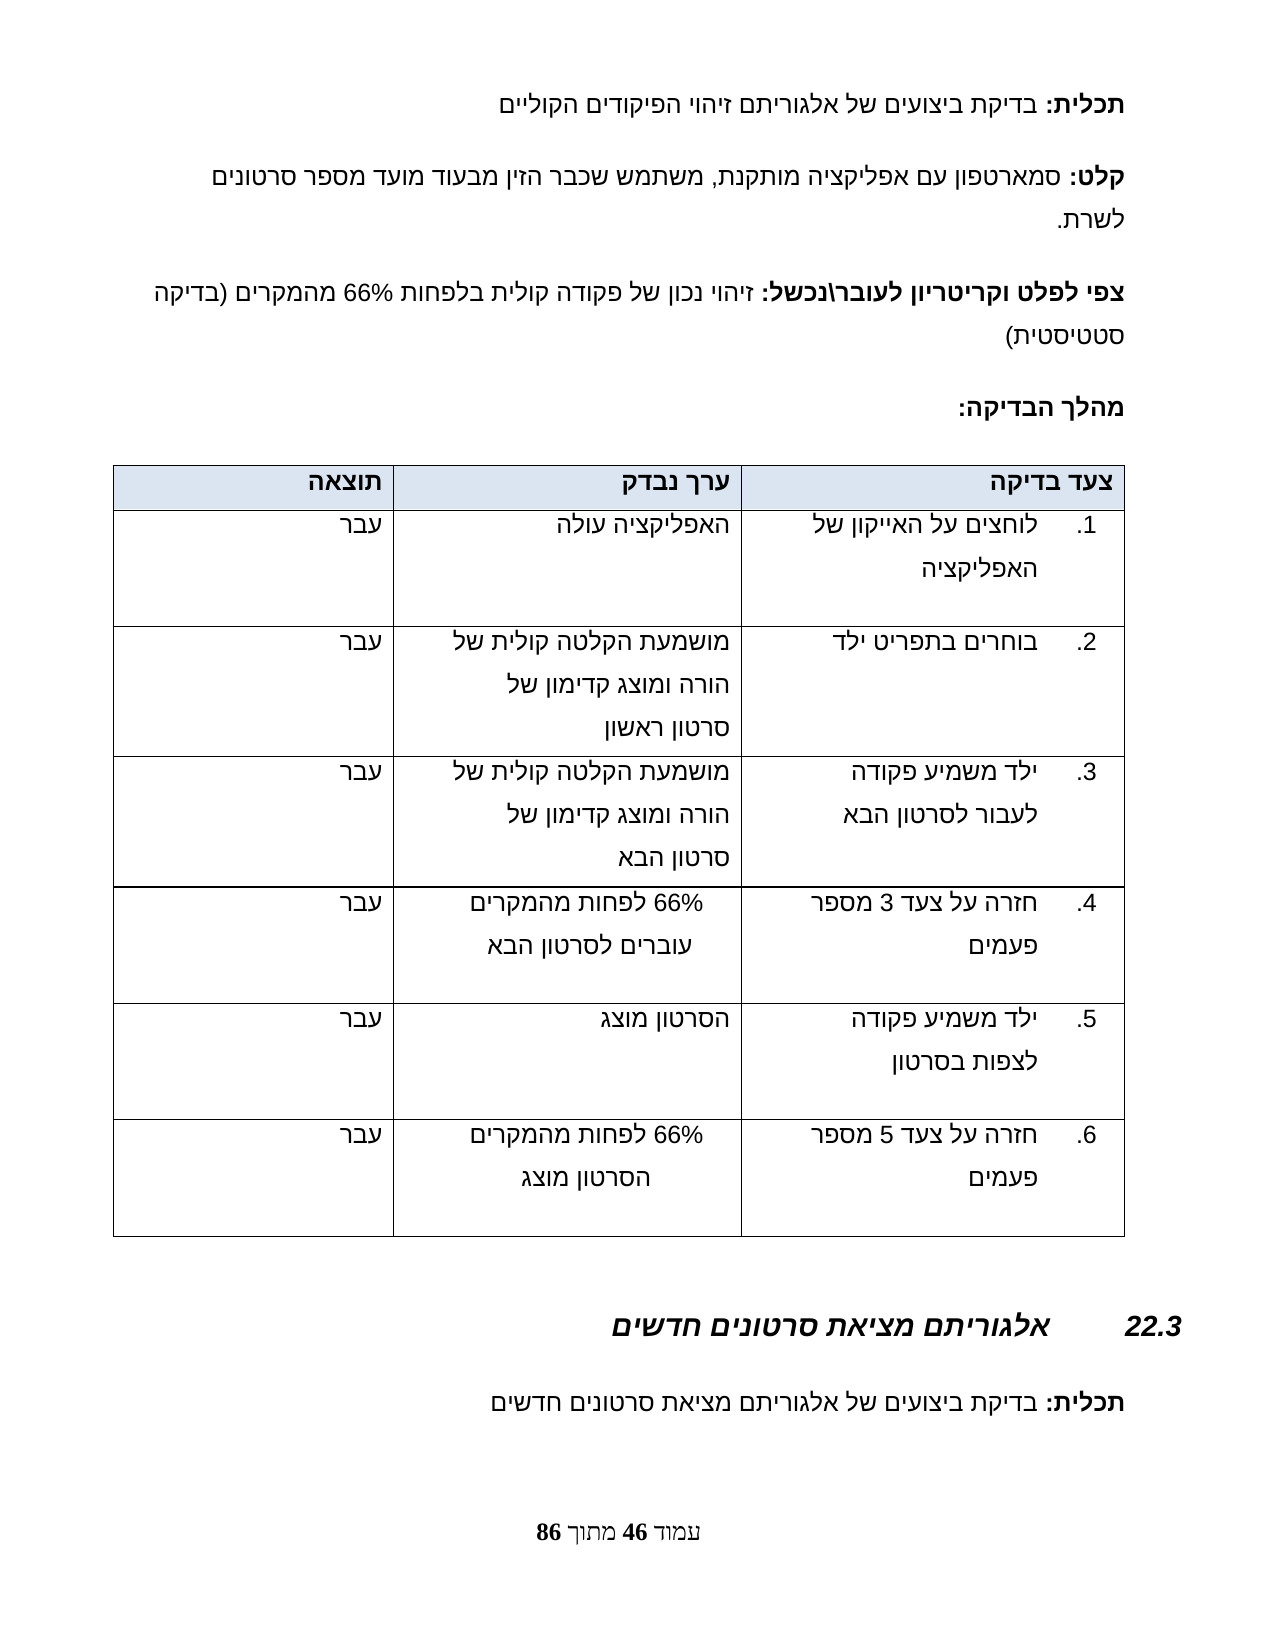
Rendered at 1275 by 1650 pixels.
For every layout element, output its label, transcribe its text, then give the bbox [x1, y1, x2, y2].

table_cell הסרטון מוצג [394, 1004, 741, 1119]
table_cell עבר [114, 888, 393, 1003]
table_cell לוחצים על האייקון של האפליקציה [742, 511, 1124, 626]
table_cell מושמעת הקלטה קולית של הורה ומוצג קדימון של סרטון ראשון [394, 627, 741, 756]
table_cell חזרה על צעד 3 מספר פעמים [742, 888, 1124, 1003]
table_cell ילד משמיע פקודה לעבור לסרטון הבא [742, 757, 1124, 886]
table_cell עבר [114, 1120, 393, 1236]
table_header צעד בדיקה [742, 466, 1124, 509]
table_cell בוחרים בתפריט ילד [742, 627, 1124, 756]
text תכלית: בדיקת ביצועים של אלגוריתם מציאת סרטונים חדשים [150, 1388, 1125, 1417]
table_cell מושמעת הקלטה קולית של הורה ומוצג קדימון של סרטון הבא [394, 757, 741, 886]
list אלגוריתם מציאת סרטונים חדשים [150, 1309, 1125, 1342]
table_cell עבר [114, 511, 393, 626]
table_header תוצאה [114, 466, 393, 509]
table_cell ילד משמיע פקודה לצפות בסרטון [742, 1004, 1124, 1119]
text צפי לפלט וקריטריון לעובר\נכשל: זיהוי נכון של פקודה קולית בלפחות 66% מהמקרים (בדיקה סטטיסטית) [150, 278, 1125, 349]
text מהלך הבדיקה: [150, 393, 1125, 422]
table_cell עבר [114, 757, 393, 886]
text תכלית: בדיקת ביצועים של אלגוריתם זיהוי הפיקודים הקוליים [150, 90, 1125, 119]
table_cell עבר [114, 1004, 393, 1119]
table_cell חזרה על צעד 5 מספר פעמים [742, 1120, 1124, 1236]
table_cell האפליקציה עולה [394, 511, 741, 626]
table_cell 66% לפחות מהמקרים עוברים לסרטון הבא [394, 888, 741, 1003]
table_cell 66% לפחות מהמקרים הסרטון מוצג [394, 1120, 741, 1236]
table_cell עבר [114, 627, 393, 756]
text קלט: סמארטפון עם אפליקציה מותקנת, משתמש שכבר הזין מבעוד מועד מספר סרטונים לשרת. [150, 162, 1125, 234]
table_header ערך נבדק [394, 466, 741, 509]
